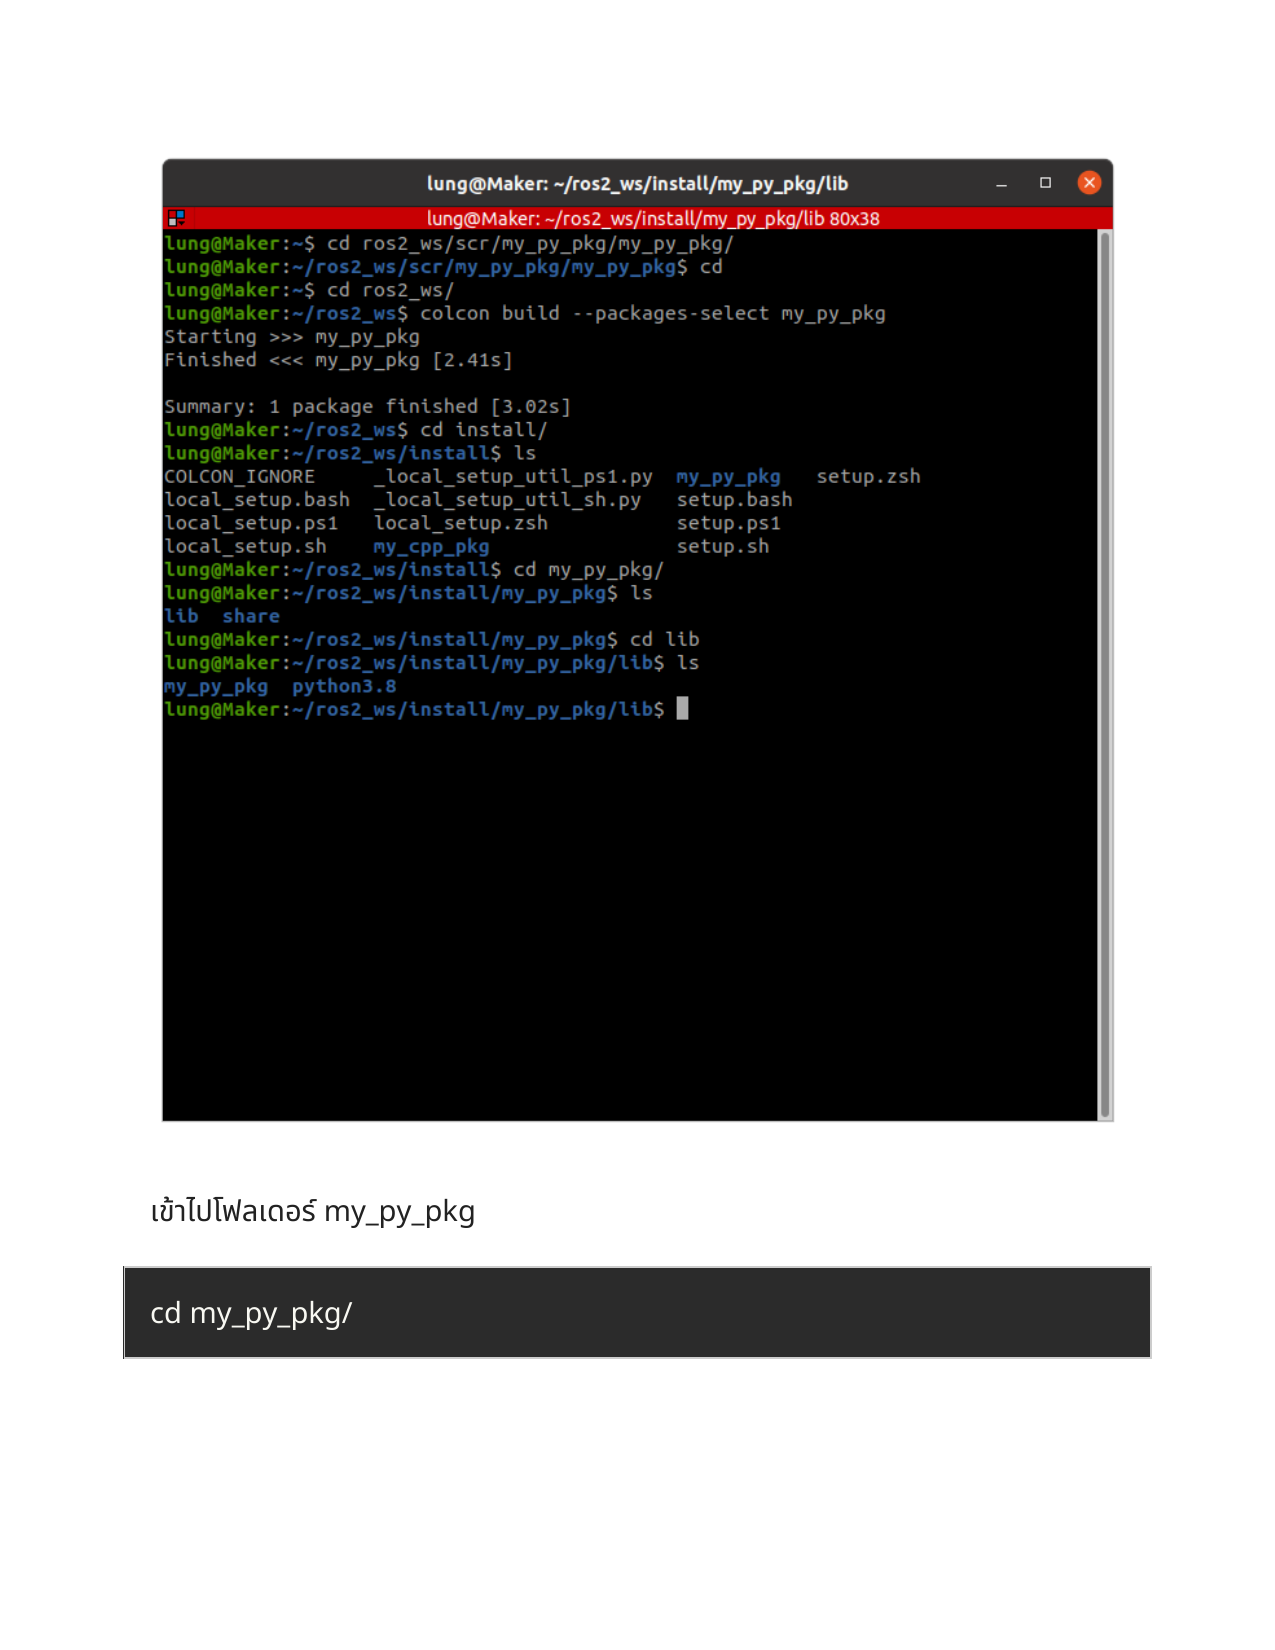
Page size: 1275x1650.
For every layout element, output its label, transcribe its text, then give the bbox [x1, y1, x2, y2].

picture [150, 150, 1125, 1134]
text เข้าไปโฟลเดอร์ my_py_pkg [150, 1151, 1125, 1235]
text cd my_py_pkg/ [125, 1268, 1150, 1357]
